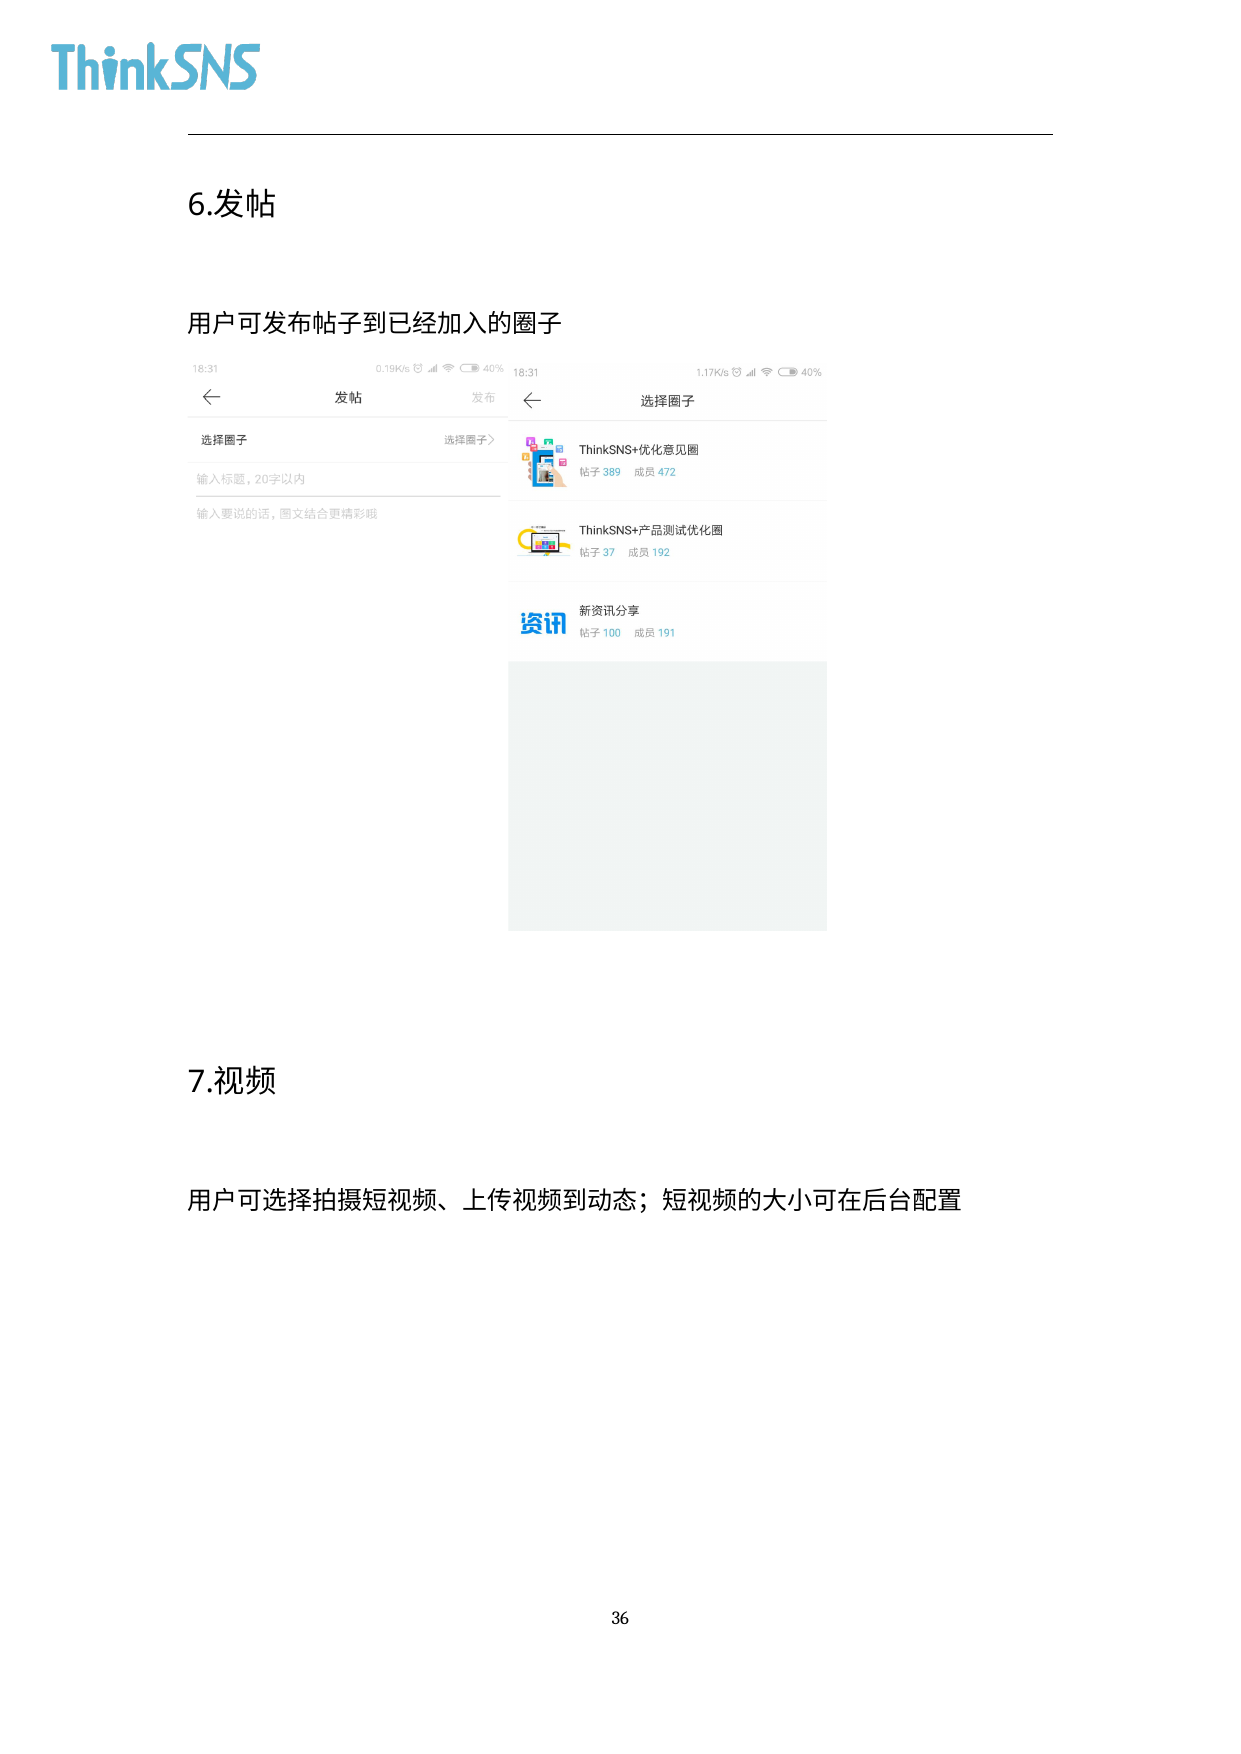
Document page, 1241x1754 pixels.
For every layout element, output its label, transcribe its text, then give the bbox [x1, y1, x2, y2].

text 用户可选择拍摄短视频、上传视频到动态；短视频的大小可在后台配置 [187, 1178, 1053, 1218]
picture [187, 360, 827, 931]
picture [42, 40, 268, 94]
text 用户可发布帖子到已经加入的圈子 [187, 302, 1053, 342]
subtitle 7.视频 [187, 1039, 1053, 1118]
subtitle 6.发帖 [187, 163, 1053, 242]
